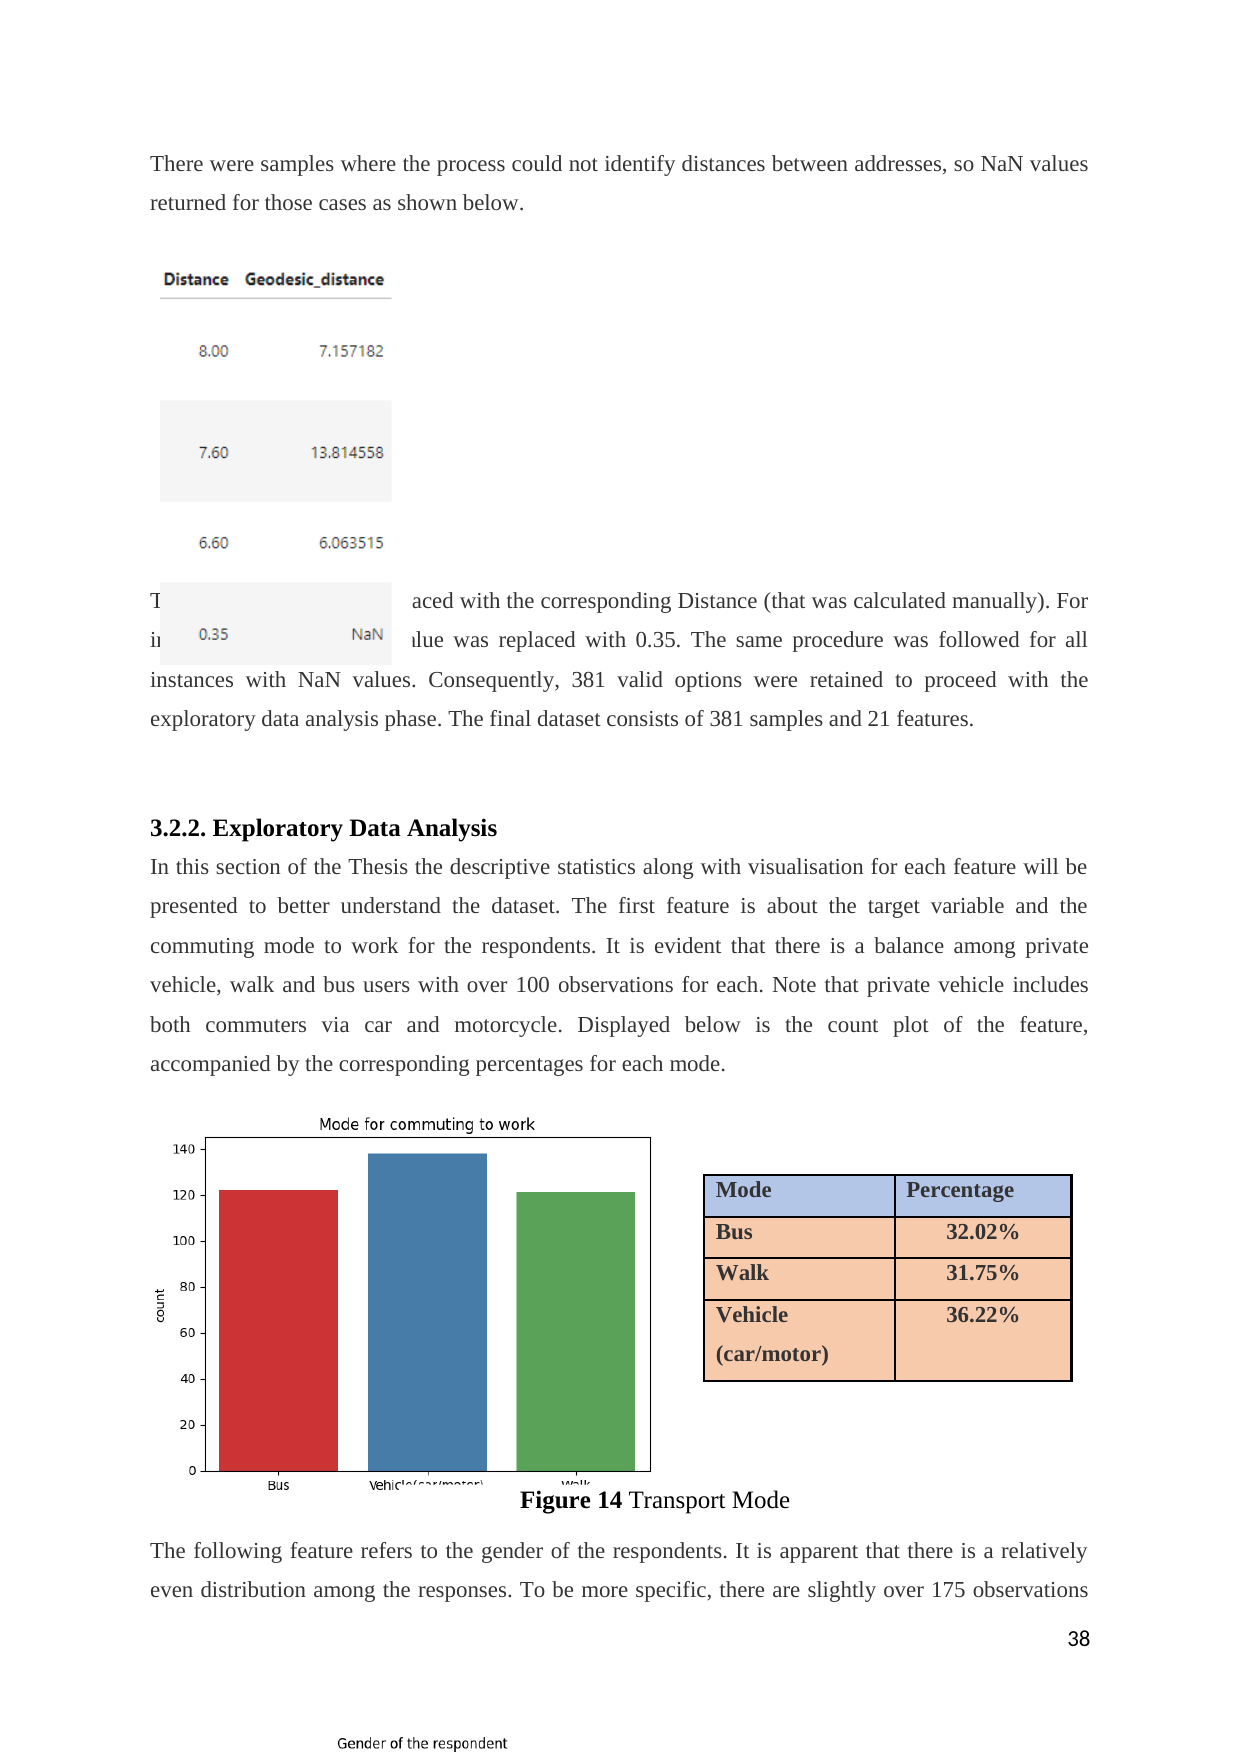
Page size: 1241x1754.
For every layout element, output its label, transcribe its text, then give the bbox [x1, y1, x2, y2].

picture [160, 270, 413, 665]
text There were samples where the process could not identify distances between addresses, so NaN values returned for those cases as shown below. [150, 150, 1090, 216]
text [150, 1537, 1090, 1603]
picture [173, 1729, 627, 1754]
table_cell Walk [705, 1259, 894, 1299]
table_cell 32.02% [896, 1218, 1070, 1257]
table_header Percentage [896, 1176, 1070, 1216]
table_cell Bus [705, 1218, 894, 1257]
picture [145, 1108, 658, 1518]
table_header Mode [705, 1176, 894, 1216]
table_cell Vehicle (car/motor) [705, 1301, 894, 1380]
table_cell 31.75% [896, 1259, 1070, 1299]
subtitle 3.2.2. Exploratory Data Analysis [150, 813, 1090, 842]
text In this section of the Thesis the descriptive statistics along with visualisation for each feature will be presented to better understand the dataset. The first feature is about the target variable and the commuting mode to work for the respondents. It is evident that there is a balance among private vehicle, walk and bus users with over 100 observations for each. Note that private vehicle includes both commuters via car and motorcycle. Displayed below is the count plot of the feature, accompanied by the corresponding percentages for each mode. [150, 853, 1090, 1076]
table_cell 36.22% [896, 1301, 1070, 1380]
text Those NaN values were replaced with the corresponding Distance (that was calculated manually). For instance, the above NaN value was replaced with 0.35. The same procedure was followed for all instances with NaN values. Consequently, 381 valid options were retained to proceed with the exploratory data analysis phase. The final dataset consists of 381 samples and 21 features. [150, 587, 1090, 732]
